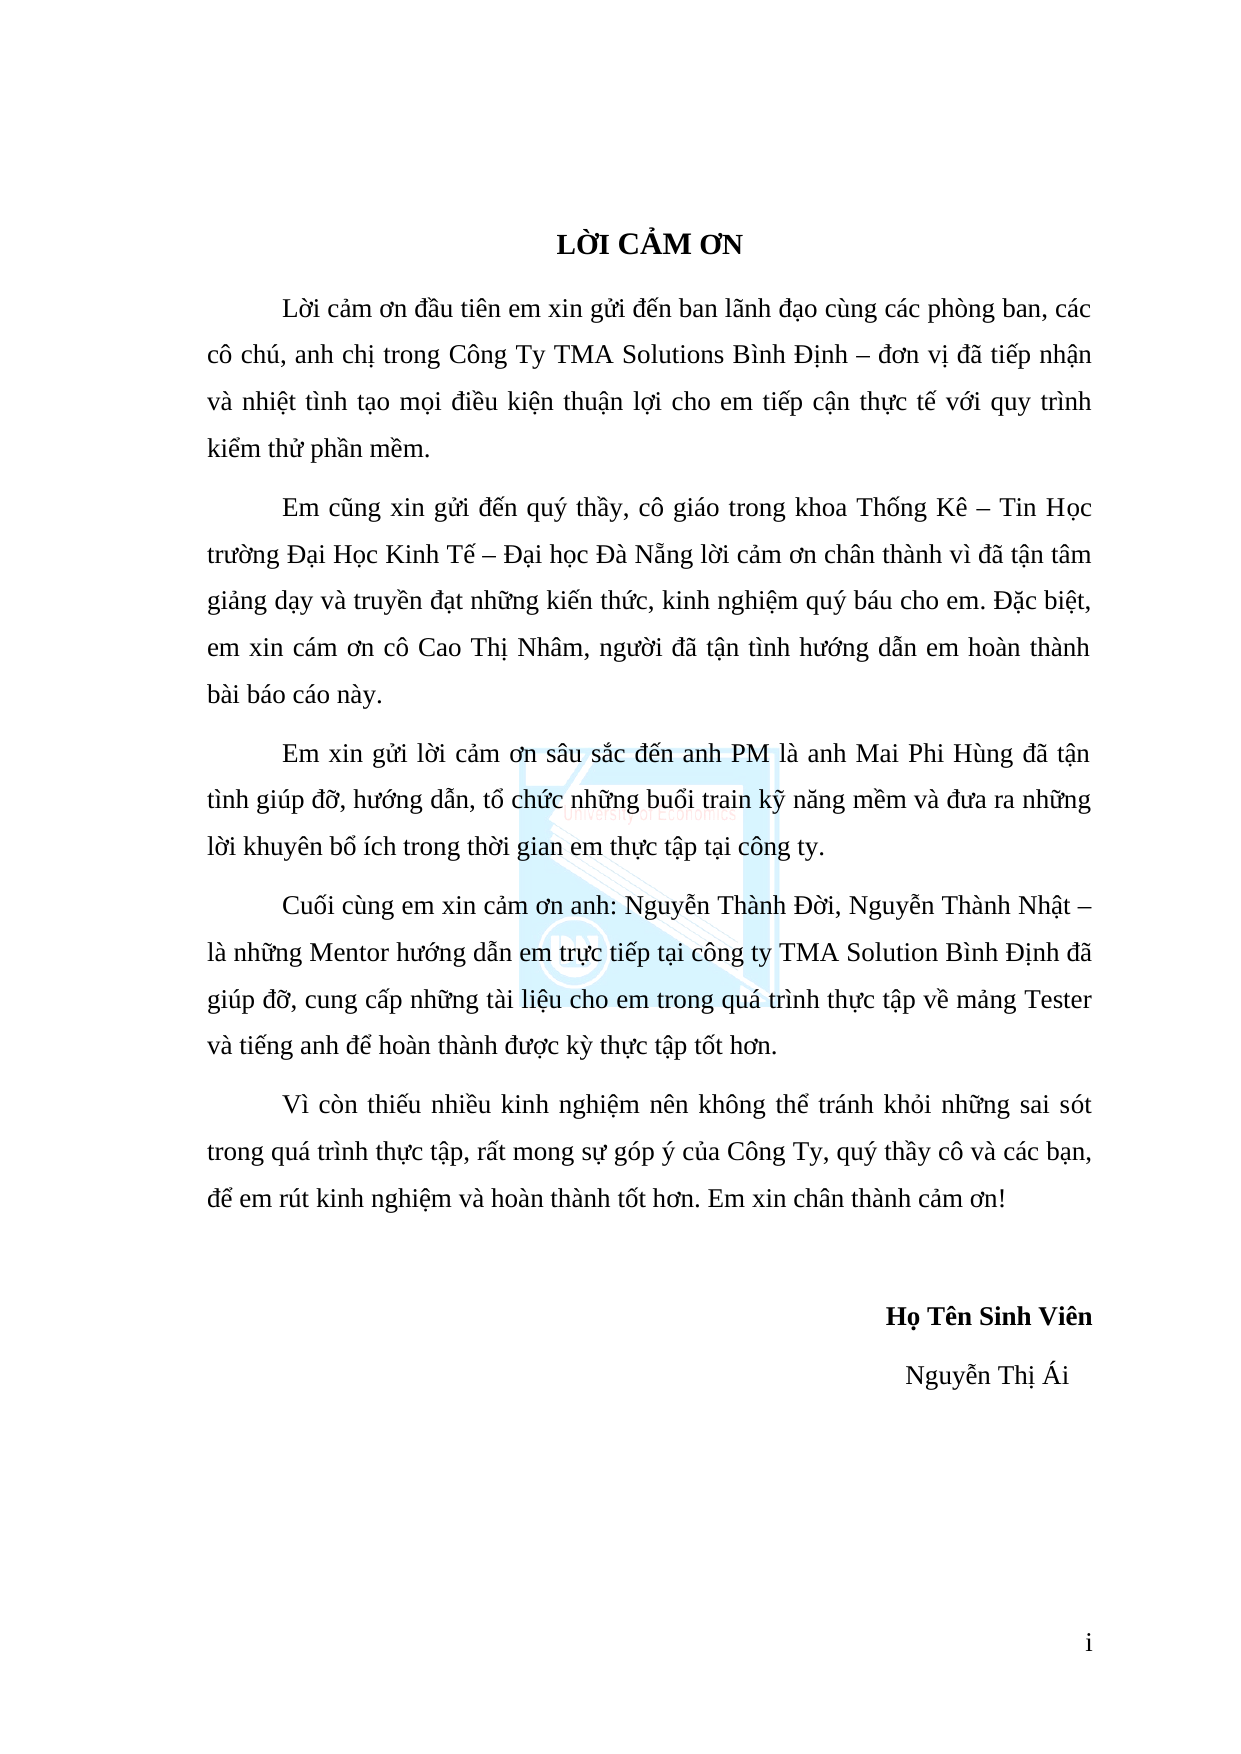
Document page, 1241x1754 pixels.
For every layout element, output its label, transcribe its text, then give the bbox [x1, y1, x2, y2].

text Nguyễn Thị Ái [807, 1359, 1092, 1391]
text Em xin gửi lời cảm ơn sâu sắc đến anh PM là anh Mai Phi Hùng đã tận tình giúp đỡ, hướng dẫn, tổ chức những buổi train kỹ năng mềm và đưa ra những lời khuyên bổ ích trong thời gian em thực tập tại công ty. [207, 737, 1092, 861]
text Cuối cùng em xin cảm ơn anh: Nguyễn Thành Đời, Nguyễn Thành Nhật – là những Mentor hướng dẫn em trực tiếp tại công ty TMA Solution Bình Định đã giúp đỡ, cung cấp những tài liệu cho em trong quá trình thực tập về mảng Tester và tiếng anh để hoàn thành được kỳ thực tập tốt hơn. [207, 889, 1092, 1061]
text Lời cảm ơn đầu tiên em xin gửi đến ban lãnh đạo cùng các phòng ban, các cô chú, anh chị trong Công Ty TMA Solutions Bình Định – đơn vị đã tiếp nhận và nhiệt tình tạo mọi điều kiện thuận lợi cho em tiếp cận thực tế với quy trình kiểm thử phần mềm. [207, 292, 1092, 463]
text Họ Tên Sinh Viên [207, 1300, 1092, 1331]
subtitle LỜI CẢM ƠN [207, 226, 1092, 262]
text Em cũng xin gửi đến quý thầy, cô giáo trong khoa Thống Kê – Tin Học trường Đại Học Kinh Tế – Đại học Đà Nẵng lời cảm ơn chân thành vì đã tận tâm giảng dạy và truyền đạt những kiến thức, kinh nghiệm quý báu cho em. Đặc biệt, em xin cám ơn cô Cao Thị Nhâm, người đã tận tình hướng dẫn em hoàn thành bài báo cáo này. [207, 491, 1092, 709]
text Vì còn thiếu nhiều kinh nghiệm nên không thể tránh khỏi những sai sót trong quá trình thực tập, rất mong sự góp ý của Công Ty, quý thầy cô và các bạn, để em rút kinh nghiệm và hoàn thành tốt hơn. Em xin chân thành cảm ơn! [207, 1089, 1092, 1213]
